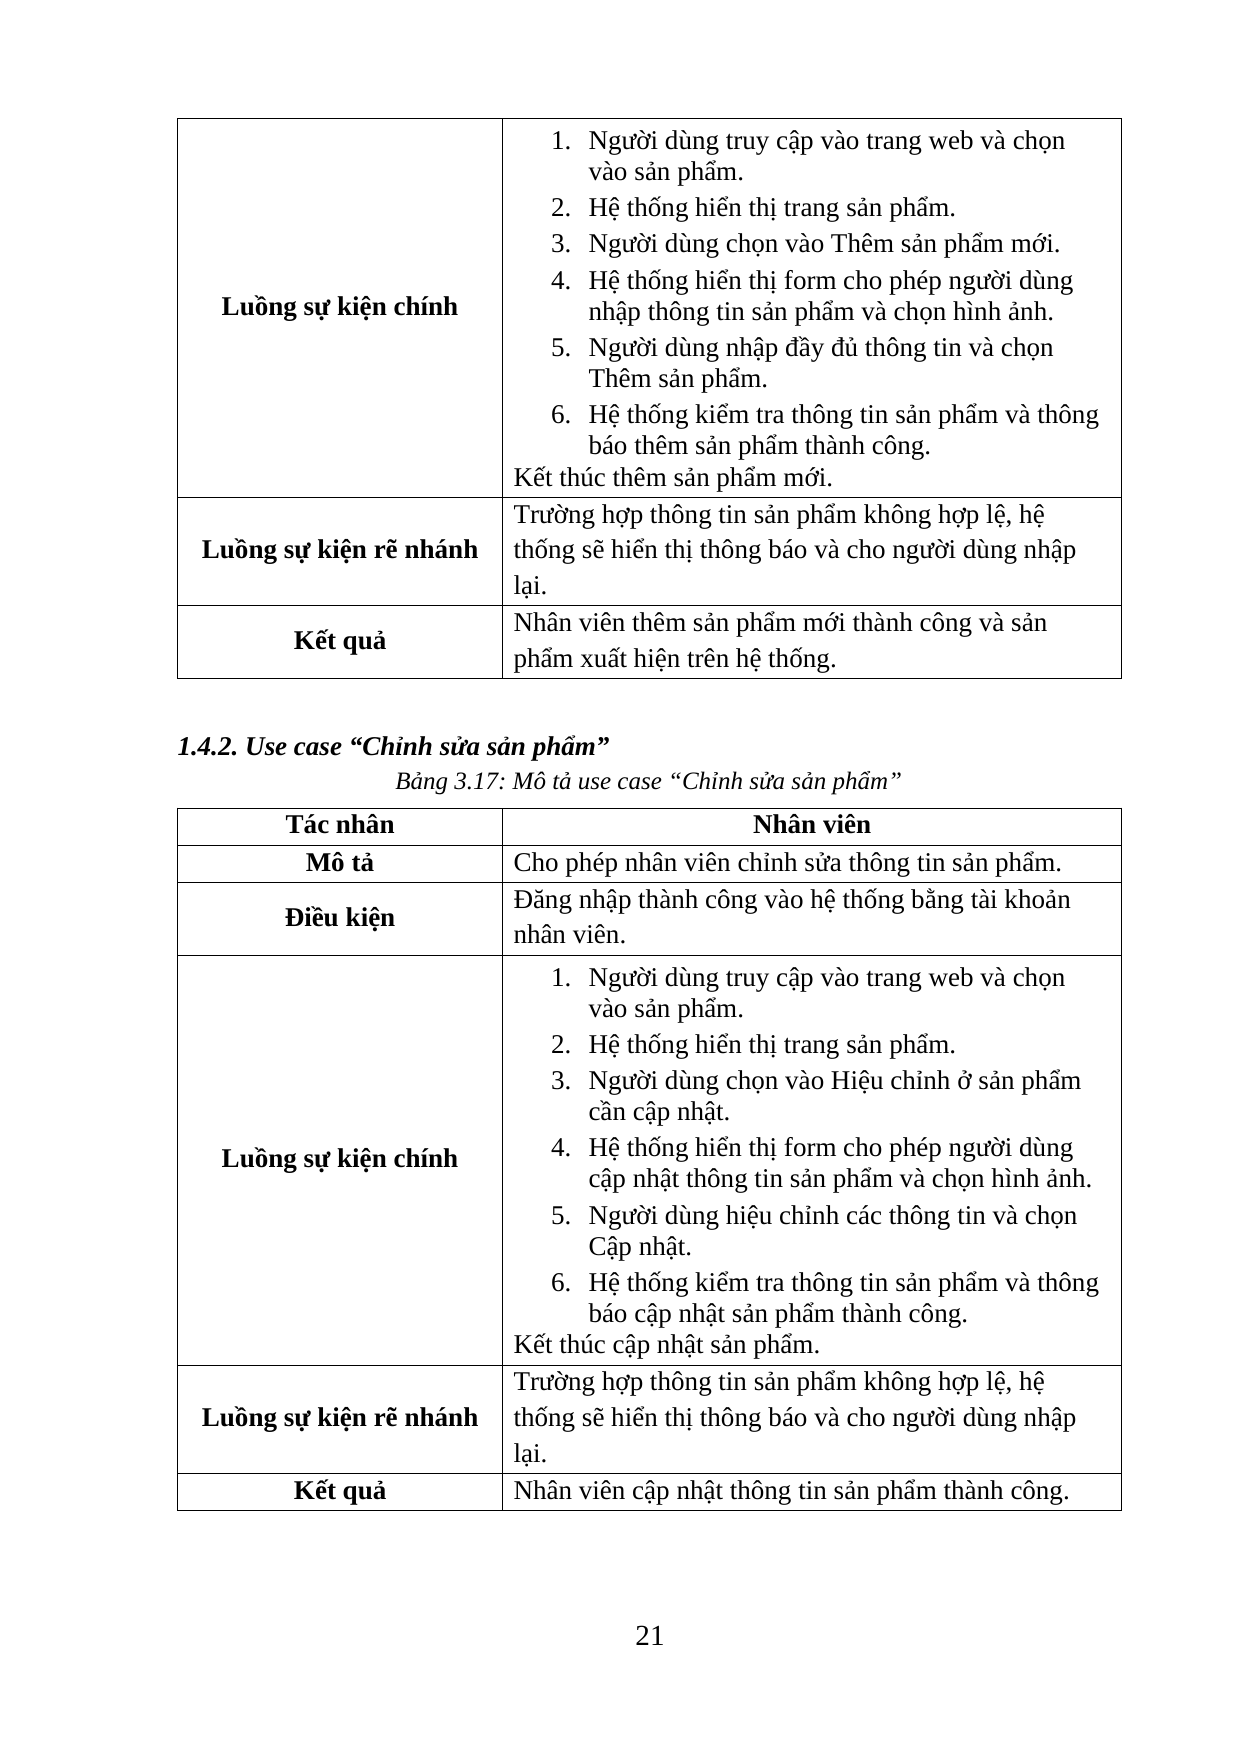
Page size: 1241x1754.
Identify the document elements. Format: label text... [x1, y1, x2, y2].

table_header Tác nhân [178, 809, 502, 844]
table_cell Đăng nhập thành công vào hệ thống bằng tài khoản nhân viên. [503, 883, 1121, 955]
table_cell Nhân viên cập nhật thông tin sản phẩm thành công. [503, 1474, 1121, 1510]
table_cell Trường hợp thông tin sản phẩm không hợp lệ, hệ thống sẽ hiển thị thông báo và cho người dùng nhập lại. [503, 1366, 1121, 1473]
table_cell Kết quả [178, 606, 502, 678]
table_cell Điều kiện [178, 883, 502, 955]
table_cell Nhân viên thêm sản phẩm mới thành công và sản phẩm xuất hiện trên hệ thống. [503, 606, 1121, 678]
table_cell Cho phép nhân viên chỉnh sửa thông tin sản phẩm. [503, 846, 1121, 882]
table_cell Người dùng truy cập vào trang web và chọn vào sản phẩm. Hệ thống hiển thị trang sản phẩm. Người dùng chọn vào Hiệu chỉnh ở sản phẩm cần cập nhật. Hệ thống hiển thị form cho phép người dùng cập nhật thông tin sản phẩm và chọn hình ảnh. Người dùng hiệu chỉnh các thông tin và chọn Cập nhật. Hệ thống kiểm tra thông tin sản phẩm và thông báo cập nhật sản phẩm thành công. Kết thúc cập nhật sản phẩm. [503, 956, 1121, 1364]
table_cell Kết quả [178, 1474, 502, 1510]
table_cell Luồng sự kiện rẽ nhánh [178, 1366, 502, 1473]
table_header Nhân viên [503, 809, 1121, 844]
table_cell Luồng sự kiện chính [178, 119, 502, 497]
subtitle Use case “Chỉnh sửa sản phẩm” [177, 730, 1122, 762]
table_cell Luồng sự kiện chính [178, 956, 502, 1364]
table_cell Trường hợp thông tin sản phẩm không hợp lệ, hệ thống sẽ hiển thị thông báo và cho người dùng nhập lại. [503, 498, 1121, 605]
table_cell Luồng sự kiện rẽ nhánh [178, 498, 502, 605]
table_cell Mô tả [178, 846, 502, 882]
table_cell Người dùng truy cập vào trang web và chọn vào sản phẩm. Hệ thống hiển thị trang sản phẩm. Người dùng chọn vào Thêm sản phẩm mới. Hệ thống hiển thị form cho phép người dùng nhập thông tin sản phẩm và chọn hình ảnh. Người dùng nhập đầy đủ thông tin và chọn Thêm sản phẩm. Hệ thống kiểm tra thông tin sản phẩm và thông báo thêm sản phẩm thành công. Kết thúc thêm sản phẩm mới. [503, 119, 1121, 497]
